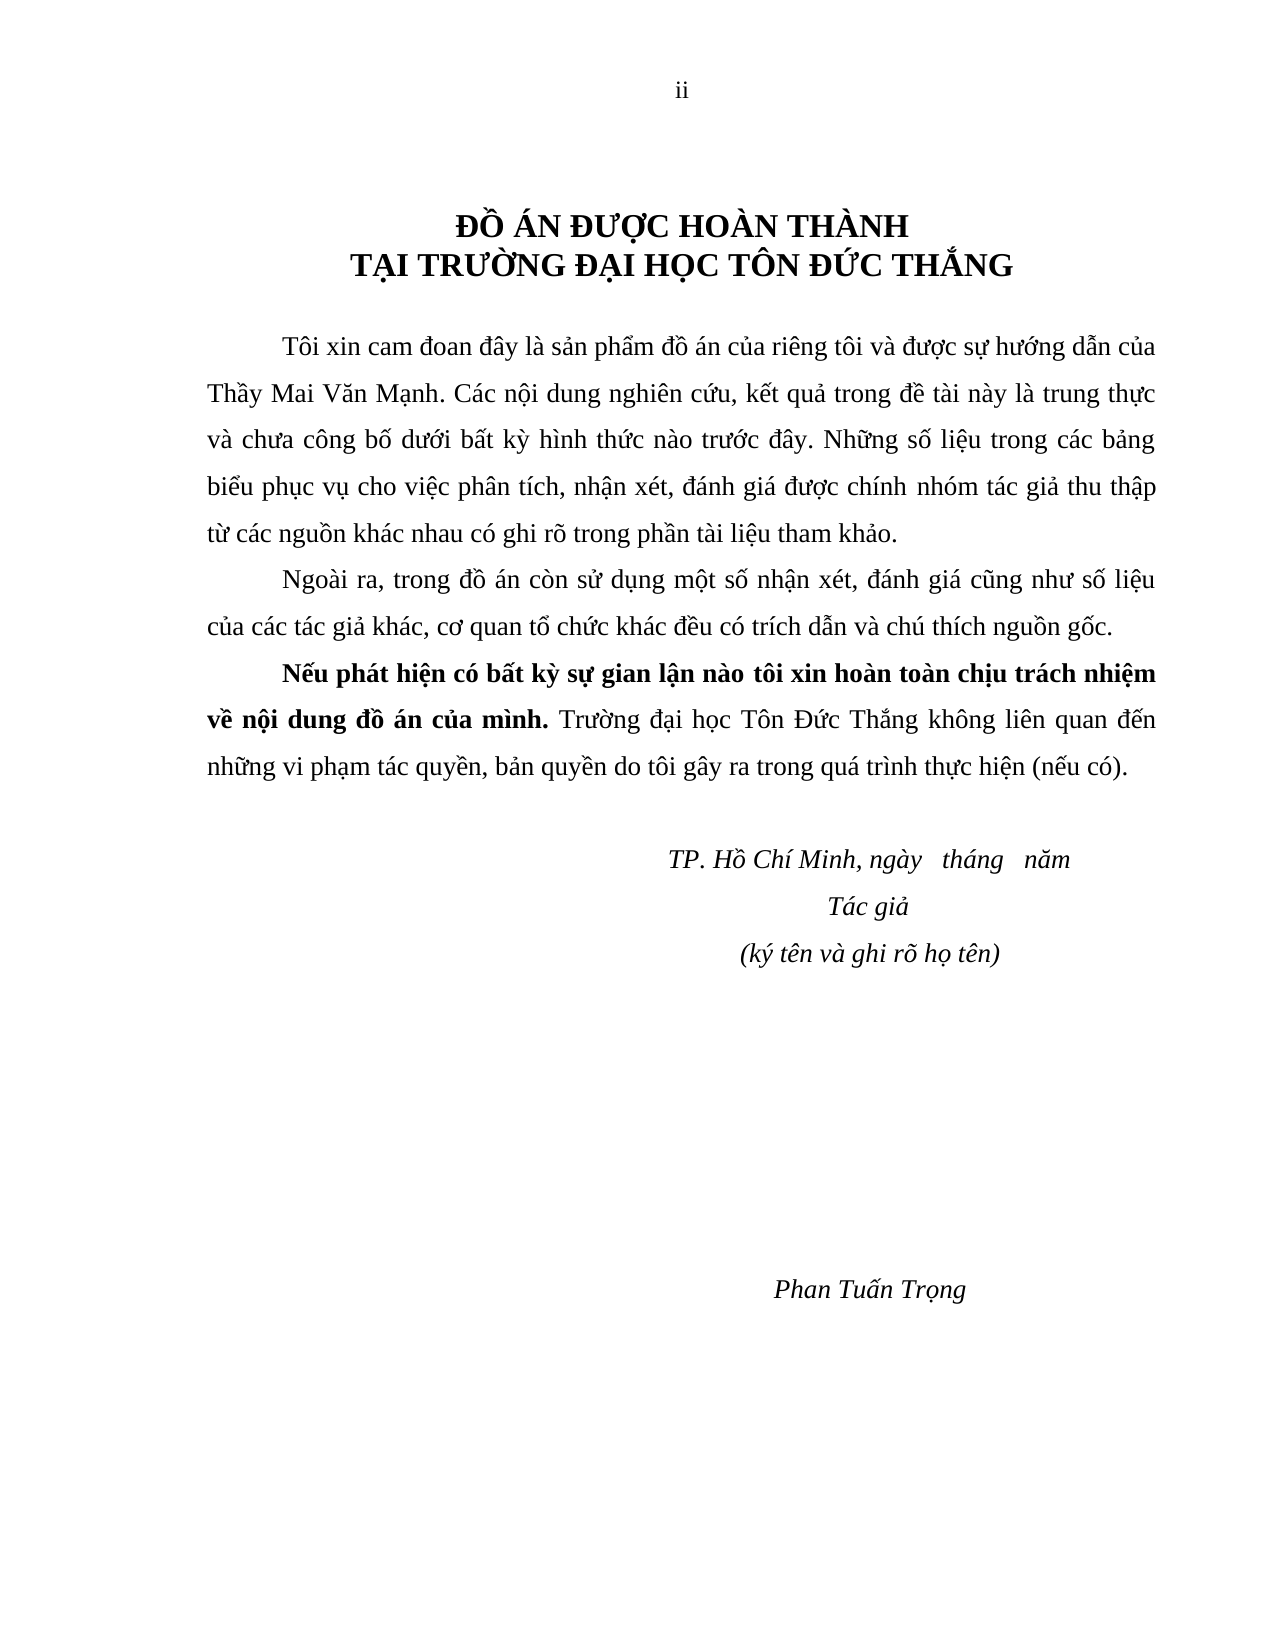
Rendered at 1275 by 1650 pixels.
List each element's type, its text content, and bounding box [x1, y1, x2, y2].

text (ký tên và ghi rõ họ tên) [207, 937, 1157, 968]
text Nếu phát hiện có bất kỳ sự gian lận nào tôi xin hoàn toàn chịu trách nhiệm về nội dung đồ án của mình. Trường đại học Tôn Đức Thắng không liên quan đến những vi phạm tác quyền, bản quyền do tôi gây ra trong quá trình thực hiện (nếu có). [207, 657, 1157, 781]
text Phan Tuấn Trọng [207, 1273, 1157, 1304]
text ĐỒ ÁN ĐƯỢC HOÀN THÀNH [207, 207, 1157, 245]
text TP. Hồ Chí Minh, ngày tháng năm [582, 843, 1157, 874]
text Tôi xin cam đoan đây là sản phẩm đồ án của riêng tôi và được sự hướng dẫn của Thầy Mai Văn Mạnh. Các nội dung nghiên cứu, kết quả trong đề tài này là trung thực và chưa công bố dưới bất kỳ hình thức nào trước đây. Những số liệu trong các bảng biểu phục vụ cho việc phân tích, nhận xét, đánh giá được chính nhóm tác giả thu thập từ các nguồn khác nhau có ghi rõ trong phần tài liệu tham khảo. [207, 330, 1157, 548]
text Ngoài ra, trong đồ án còn sử dụng một số nhận xét, đánh giá cũng như số liệu của các tác giả khác, cơ quan tổ chức khác đều có trích dẫn và chú thích nguồn gốc. [207, 563, 1157, 641]
text TẠI TRƯỜNG ĐẠI HỌC TÔN ĐỨC THẮNG [207, 245, 1157, 283]
text Tác giả [582, 890, 1157, 921]
